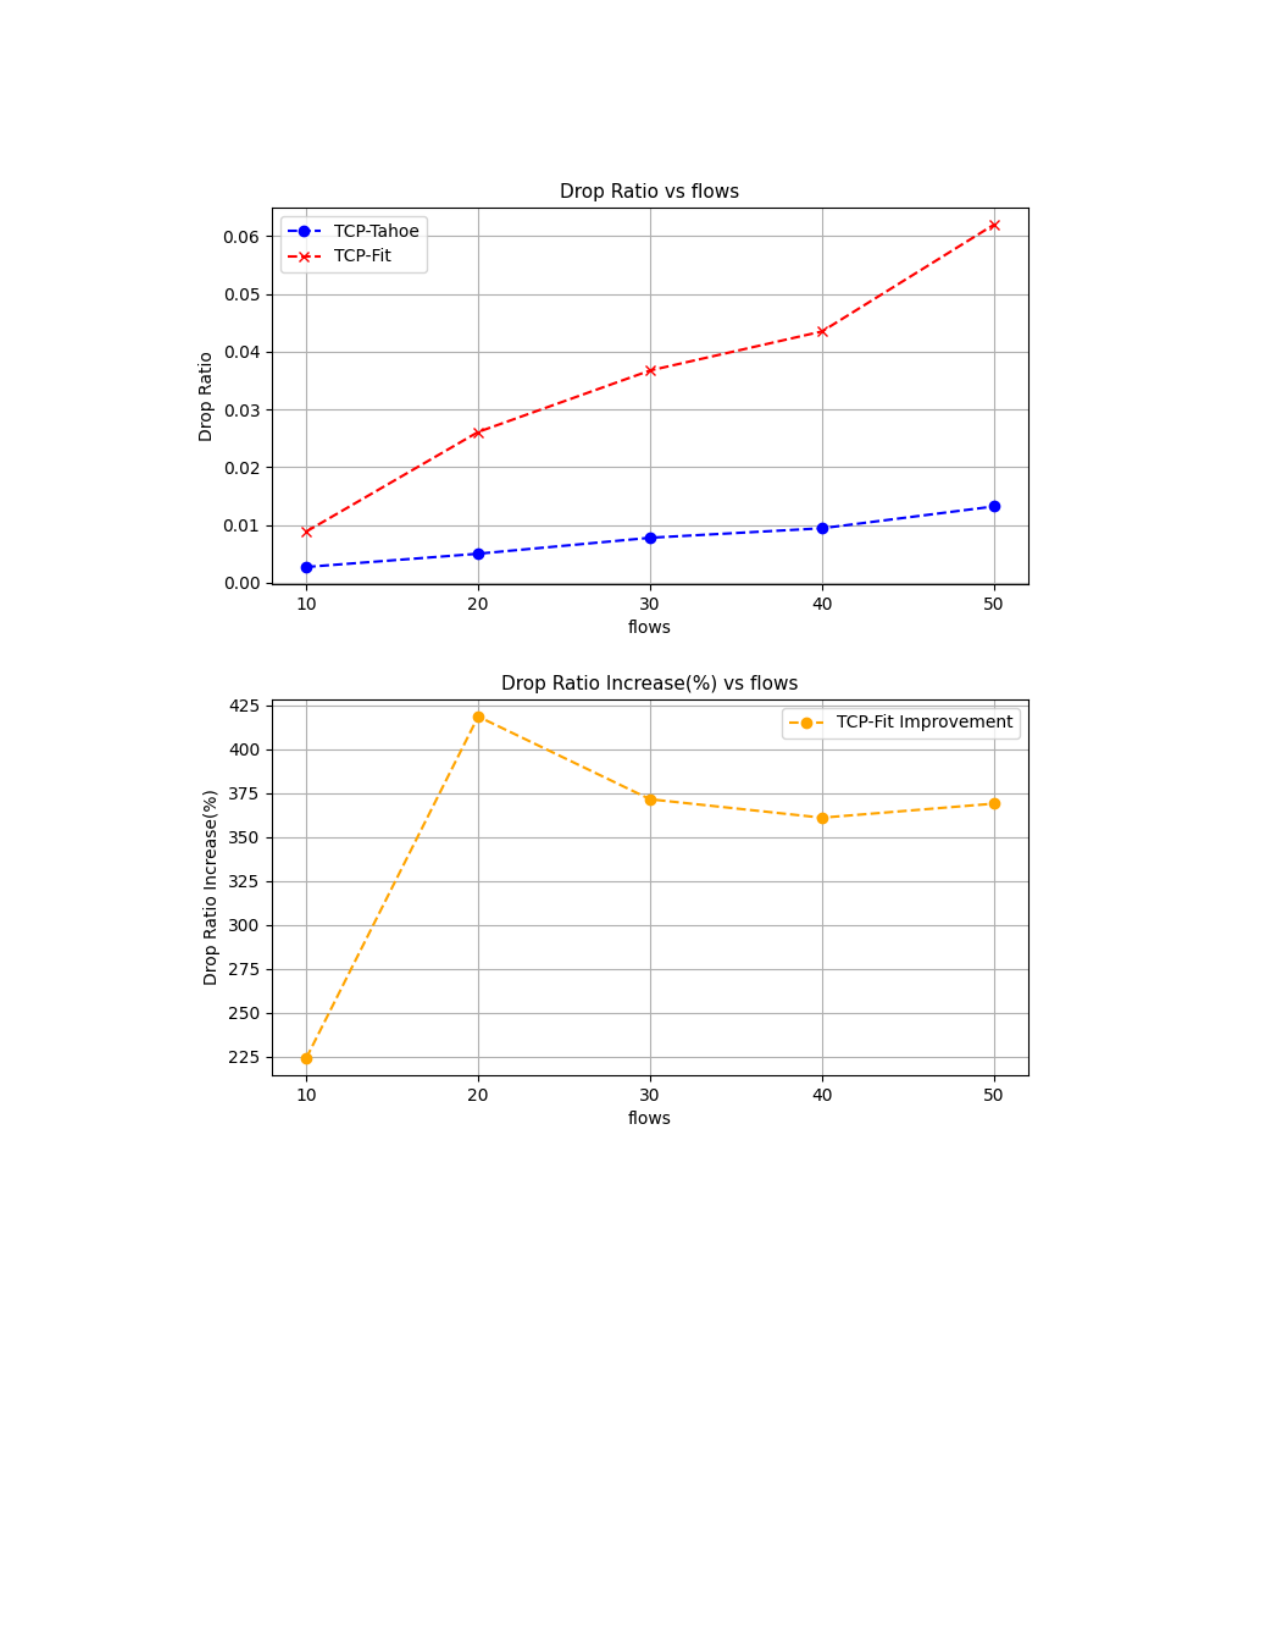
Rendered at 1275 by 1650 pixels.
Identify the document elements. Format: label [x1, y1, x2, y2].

picture [150, 641, 1125, 1129]
picture [150, 150, 1125, 638]
